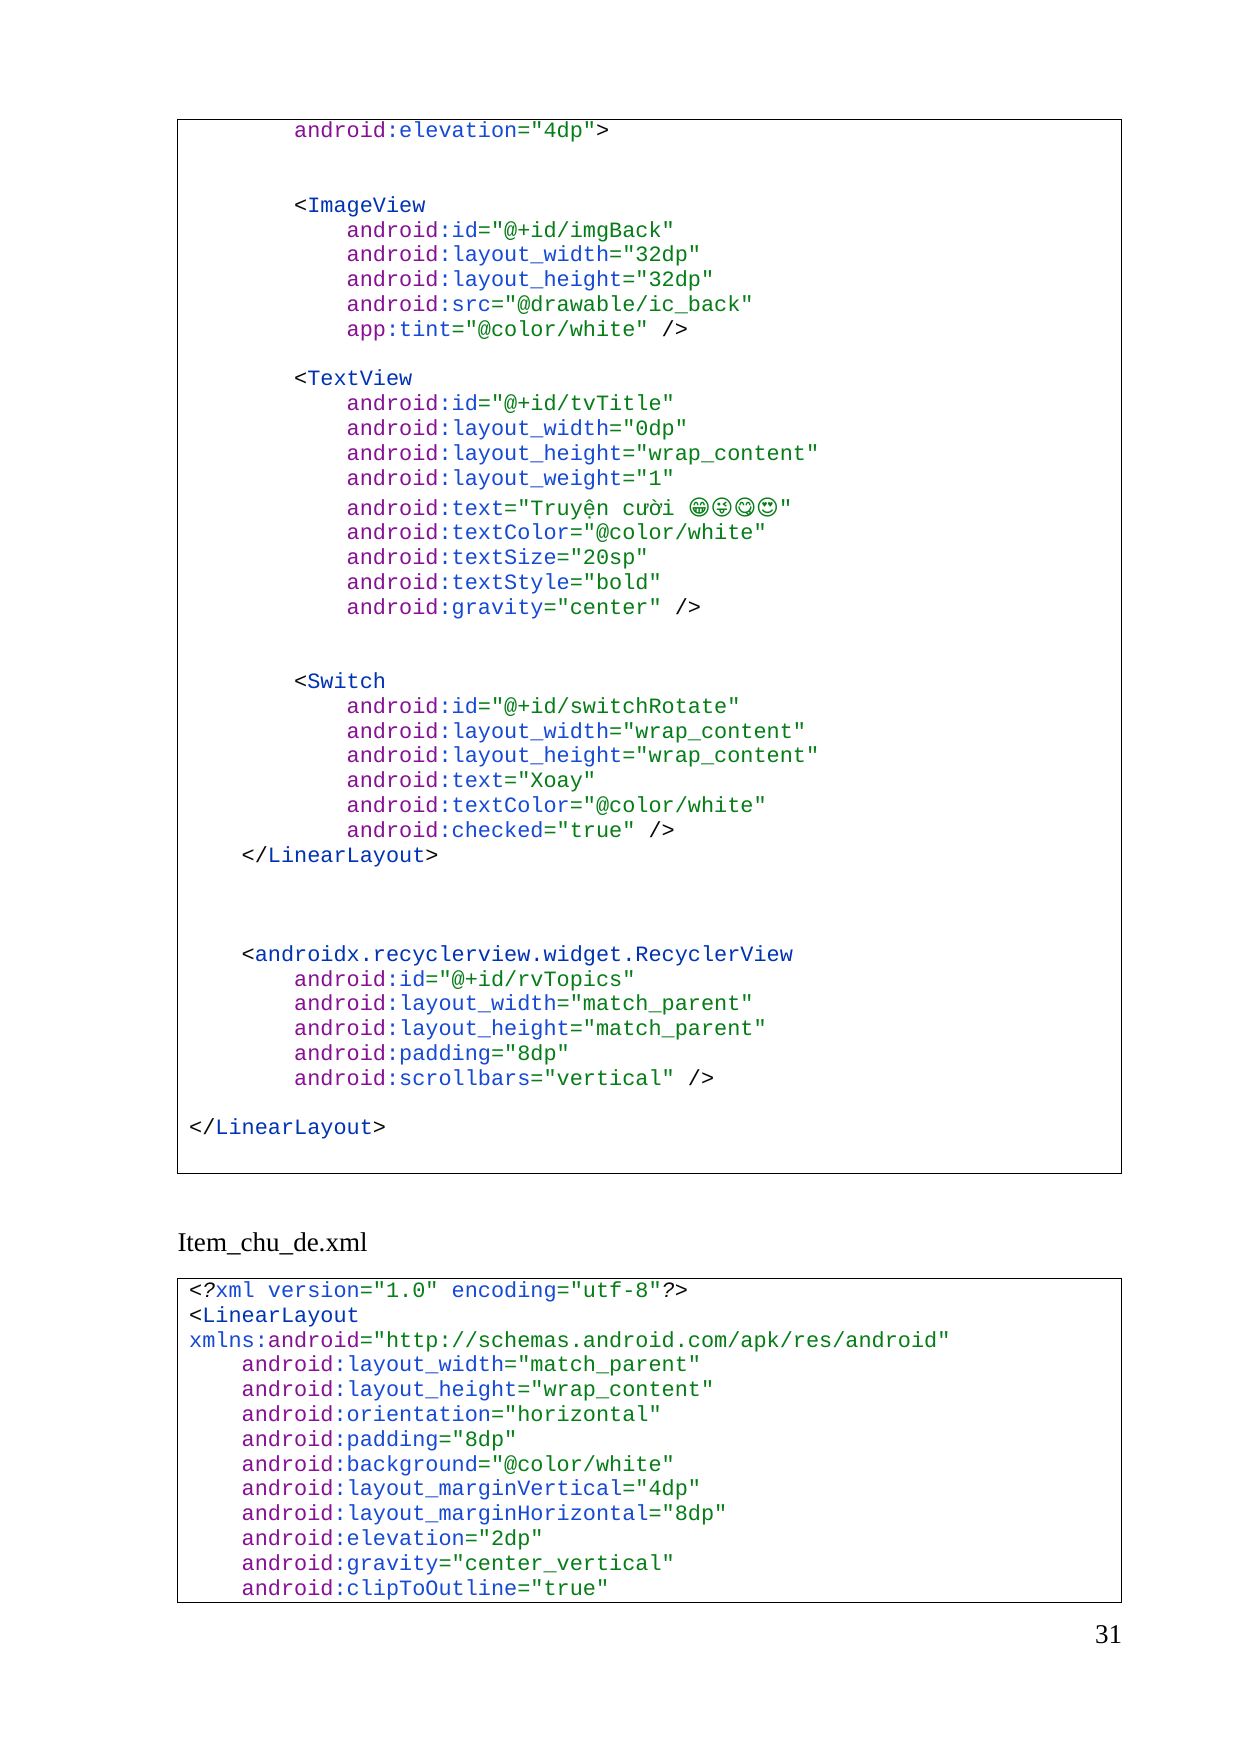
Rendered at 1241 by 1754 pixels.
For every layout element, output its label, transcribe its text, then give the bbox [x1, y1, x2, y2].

text Item_chu_de.xml [177, 1226, 1122, 1257]
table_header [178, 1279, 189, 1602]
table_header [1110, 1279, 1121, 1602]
